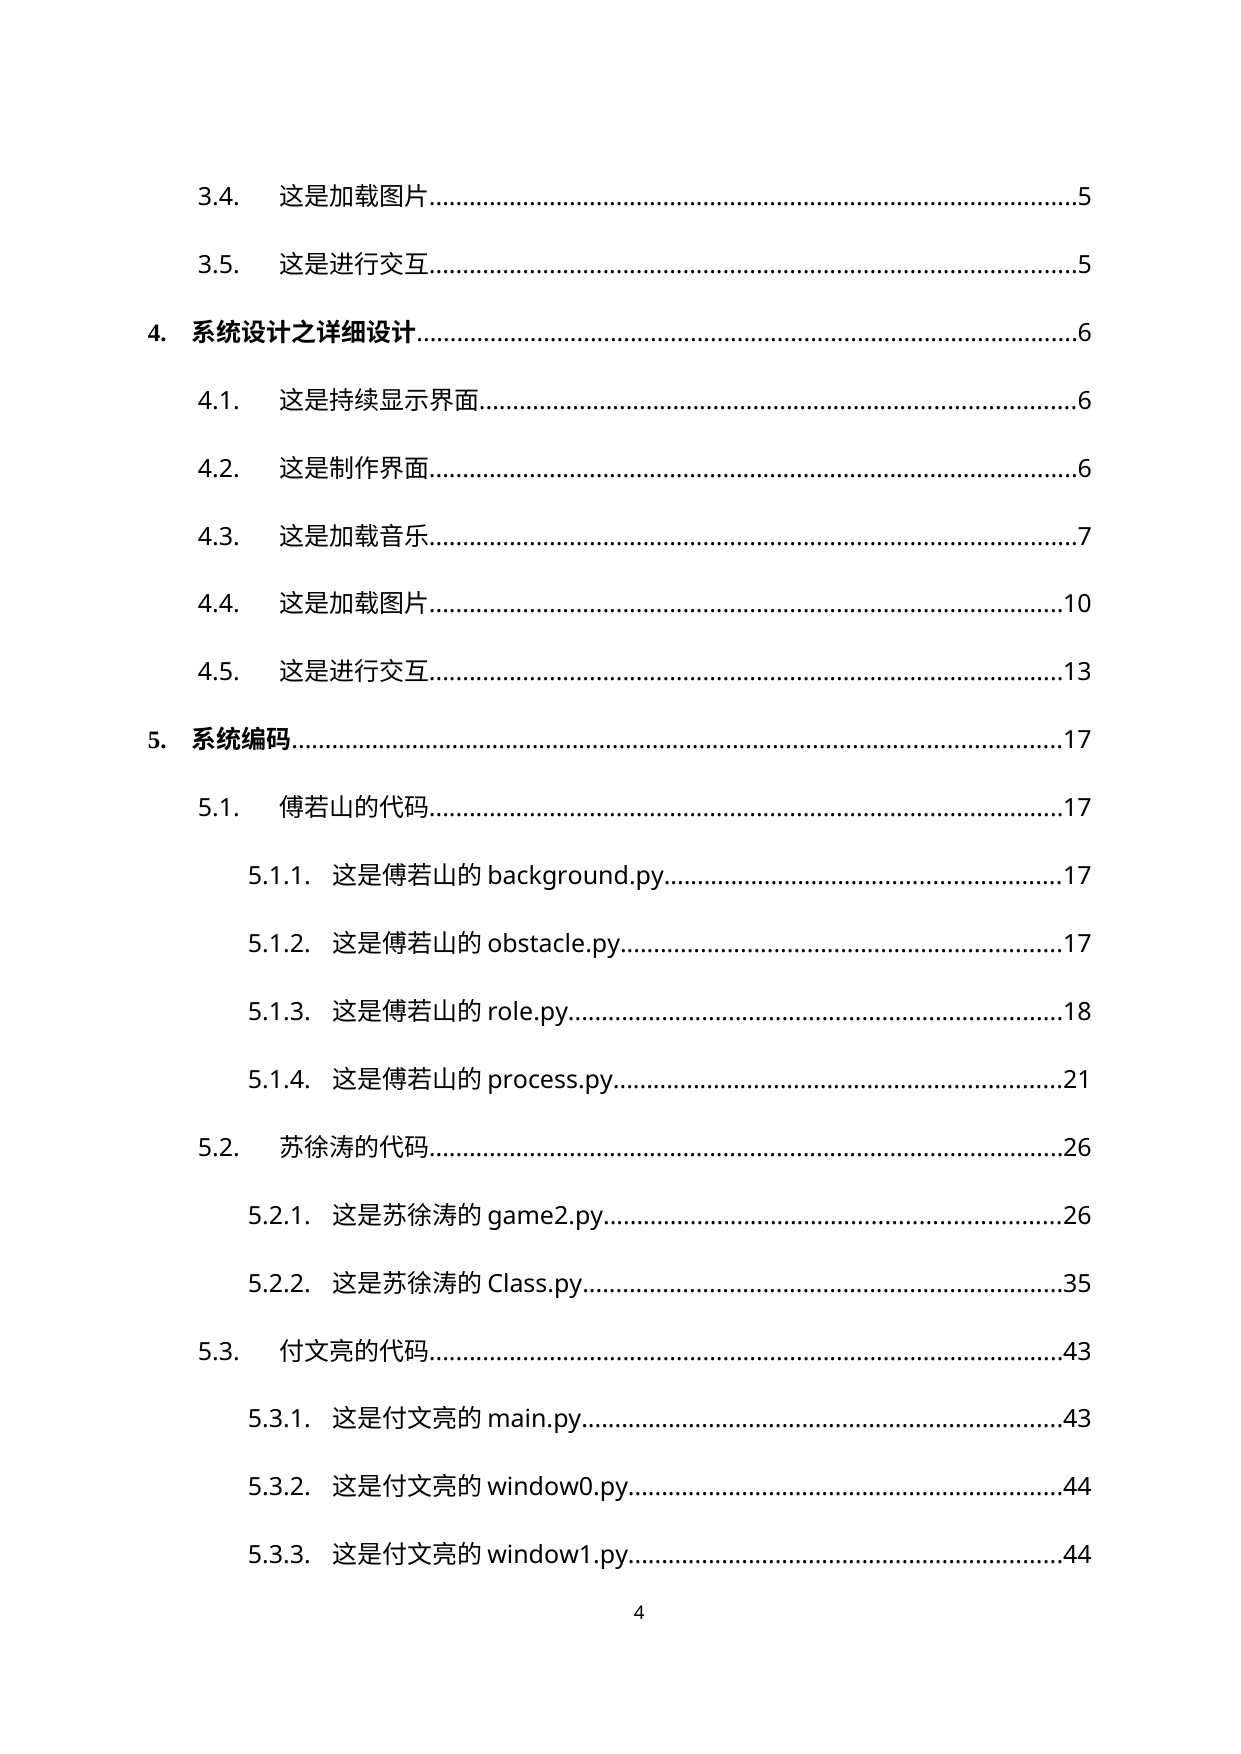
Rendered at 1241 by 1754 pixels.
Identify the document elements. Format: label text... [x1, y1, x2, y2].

text 5.1. 傅若山的代码 17 [198, 772, 1092, 840]
text 5.3. 付文亮的代码 43 [198, 1315, 1092, 1383]
text 5.2.2. 这是苏徐涛的Class.py 35 [248, 1247, 1092, 1315]
text 3.5. 这是进行交互 5 [198, 228, 1092, 296]
text 5.1.4. 这是傅若山的process.py 21 [248, 1043, 1092, 1111]
text 5.1.3. 这是傅若山的role.py 18 [248, 976, 1092, 1043]
text 5.3.3. 这是付文亮的window1.py 44 [248, 1519, 1092, 1587]
text 5. 系统编码 17 [148, 704, 1092, 772]
text 4.1. 这是持续显示界面 6 [198, 364, 1092, 432]
text 3.4. 这是加载图片 5 [198, 161, 1092, 228]
text 4.2. 这是制作界面 6 [198, 432, 1092, 500]
text 5.1.2. 这是傅若山的obstacle.py 17 [248, 908, 1092, 976]
text 4.3. 这是加载音乐 7 [198, 500, 1092, 568]
text 4.4. 这是加载图片 10 [198, 568, 1092, 636]
text 5.2.1. 这是苏徐涛的game2.py 26 [248, 1179, 1092, 1247]
text 5.1.1. 这是傅若山的background.py 17 [248, 840, 1092, 908]
text 5.3.1. 这是付文亮的main.py 43 [248, 1383, 1092, 1451]
text 5.3.2. 这是付文亮的window0.py 44 [248, 1451, 1092, 1519]
text 4.5. 这是进行交互 13 [198, 636, 1092, 704]
text 4. 系统设计之详细设计 6 [148, 296, 1092, 364]
text 5.2. 苏徐涛的代码 26 [198, 1111, 1092, 1179]
